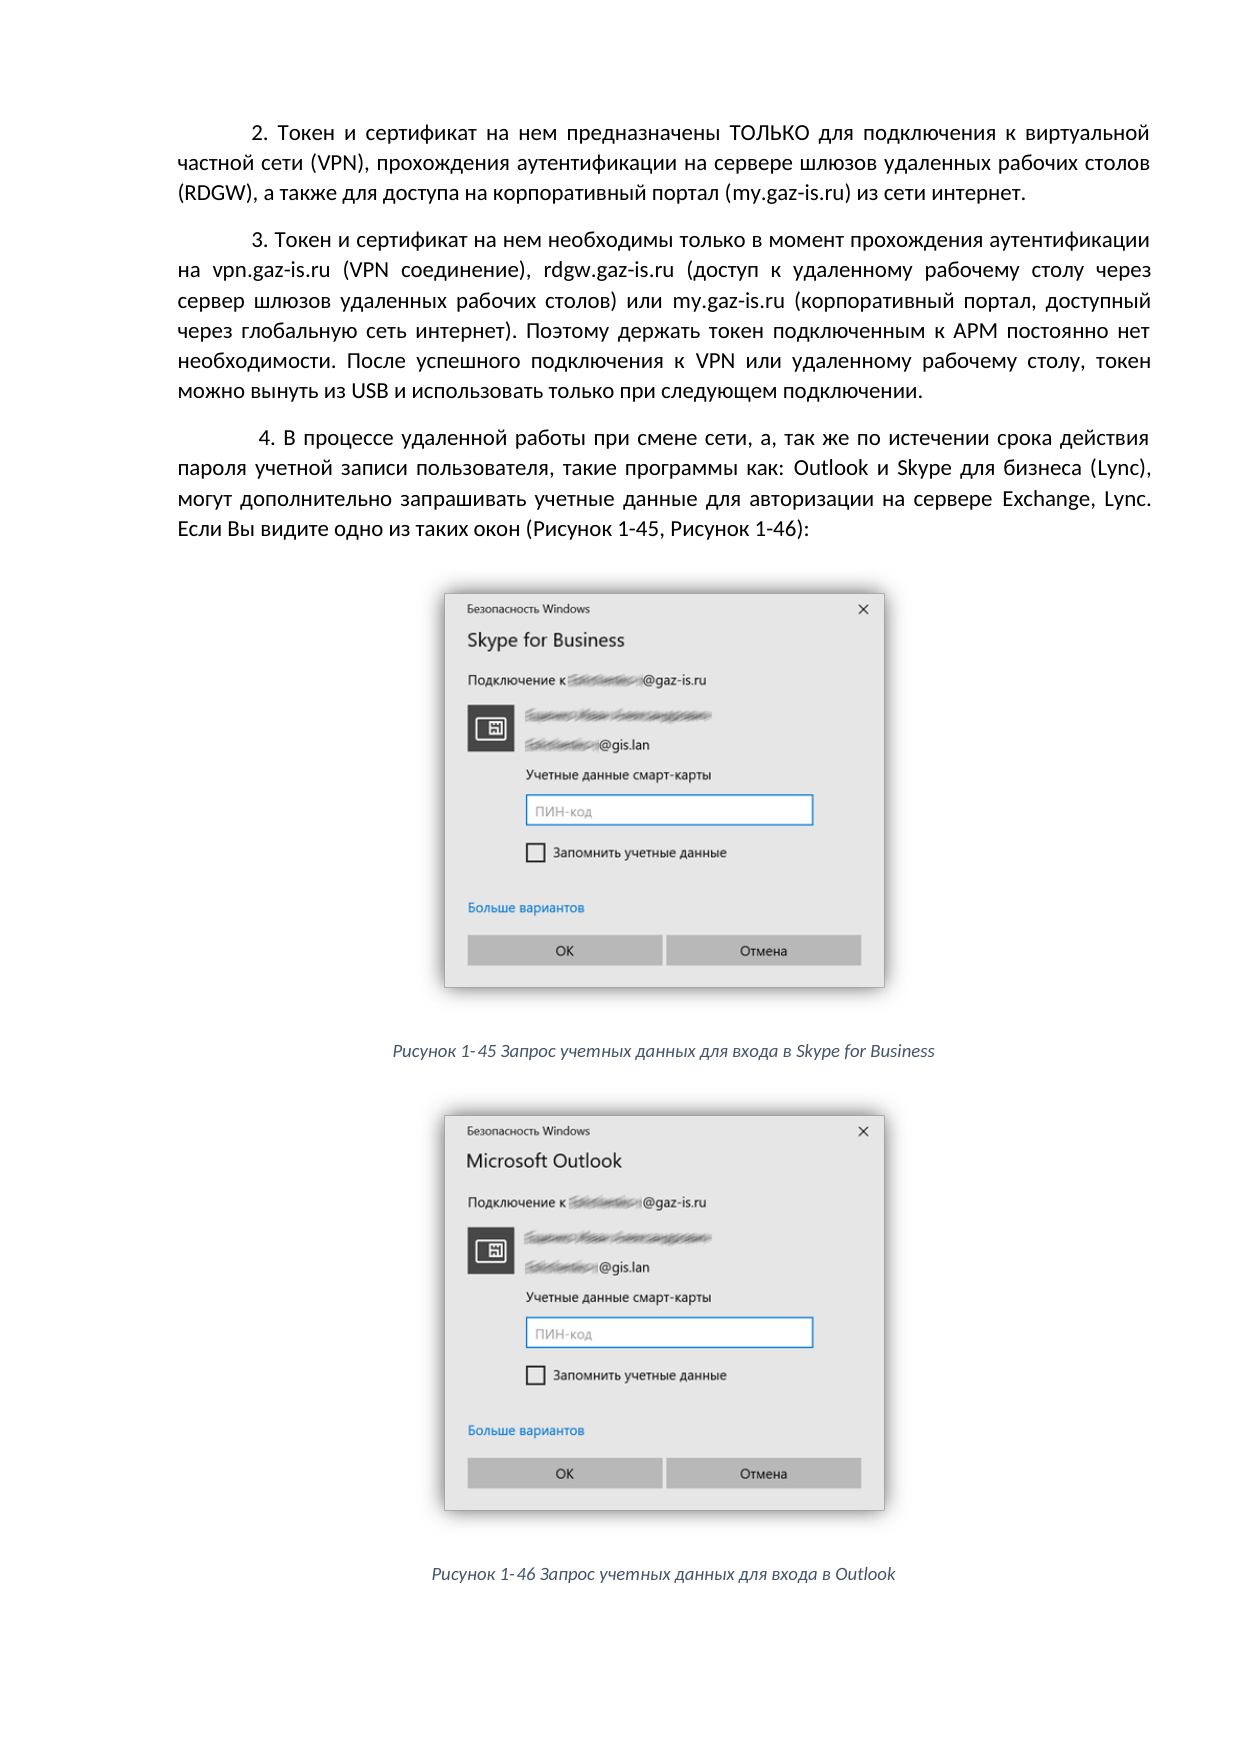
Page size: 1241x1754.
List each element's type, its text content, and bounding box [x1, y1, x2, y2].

text 2. Токен и сертификат на нем предназначены ТОЛЬКО для подключения к виртуальной частной сети (VPN), прохождения аутентификации на сервере шлюзов удаленных рабочих столов (RDGW), а также для доступа на корпоративный портал (my.gaz-is.ru) из сети интернет. [177, 118, 1152, 207]
text 3. Токен и сертификат на нем необходимы только в момент прохождения аутентификации на vpn.gaz-is.ru (VPN соединение), rdgw.gaz-is.ru (доступ к удаленному рабочему столу через сервер шлюзов удаленных рабочих столов) или my.gaz-is.ru (корпоративный портал, доступный через глобальную сеть интернет). Поэтому держать токен подключенным к АРМ постоянно нет необходимости. После успешного подключения к VPN или удаленному рабочему столу, токен можно вынуть из USB и использовать только при следующем подключении. [177, 225, 1152, 404]
picture [411, 1082, 918, 1544]
picture [411, 560, 918, 1021]
